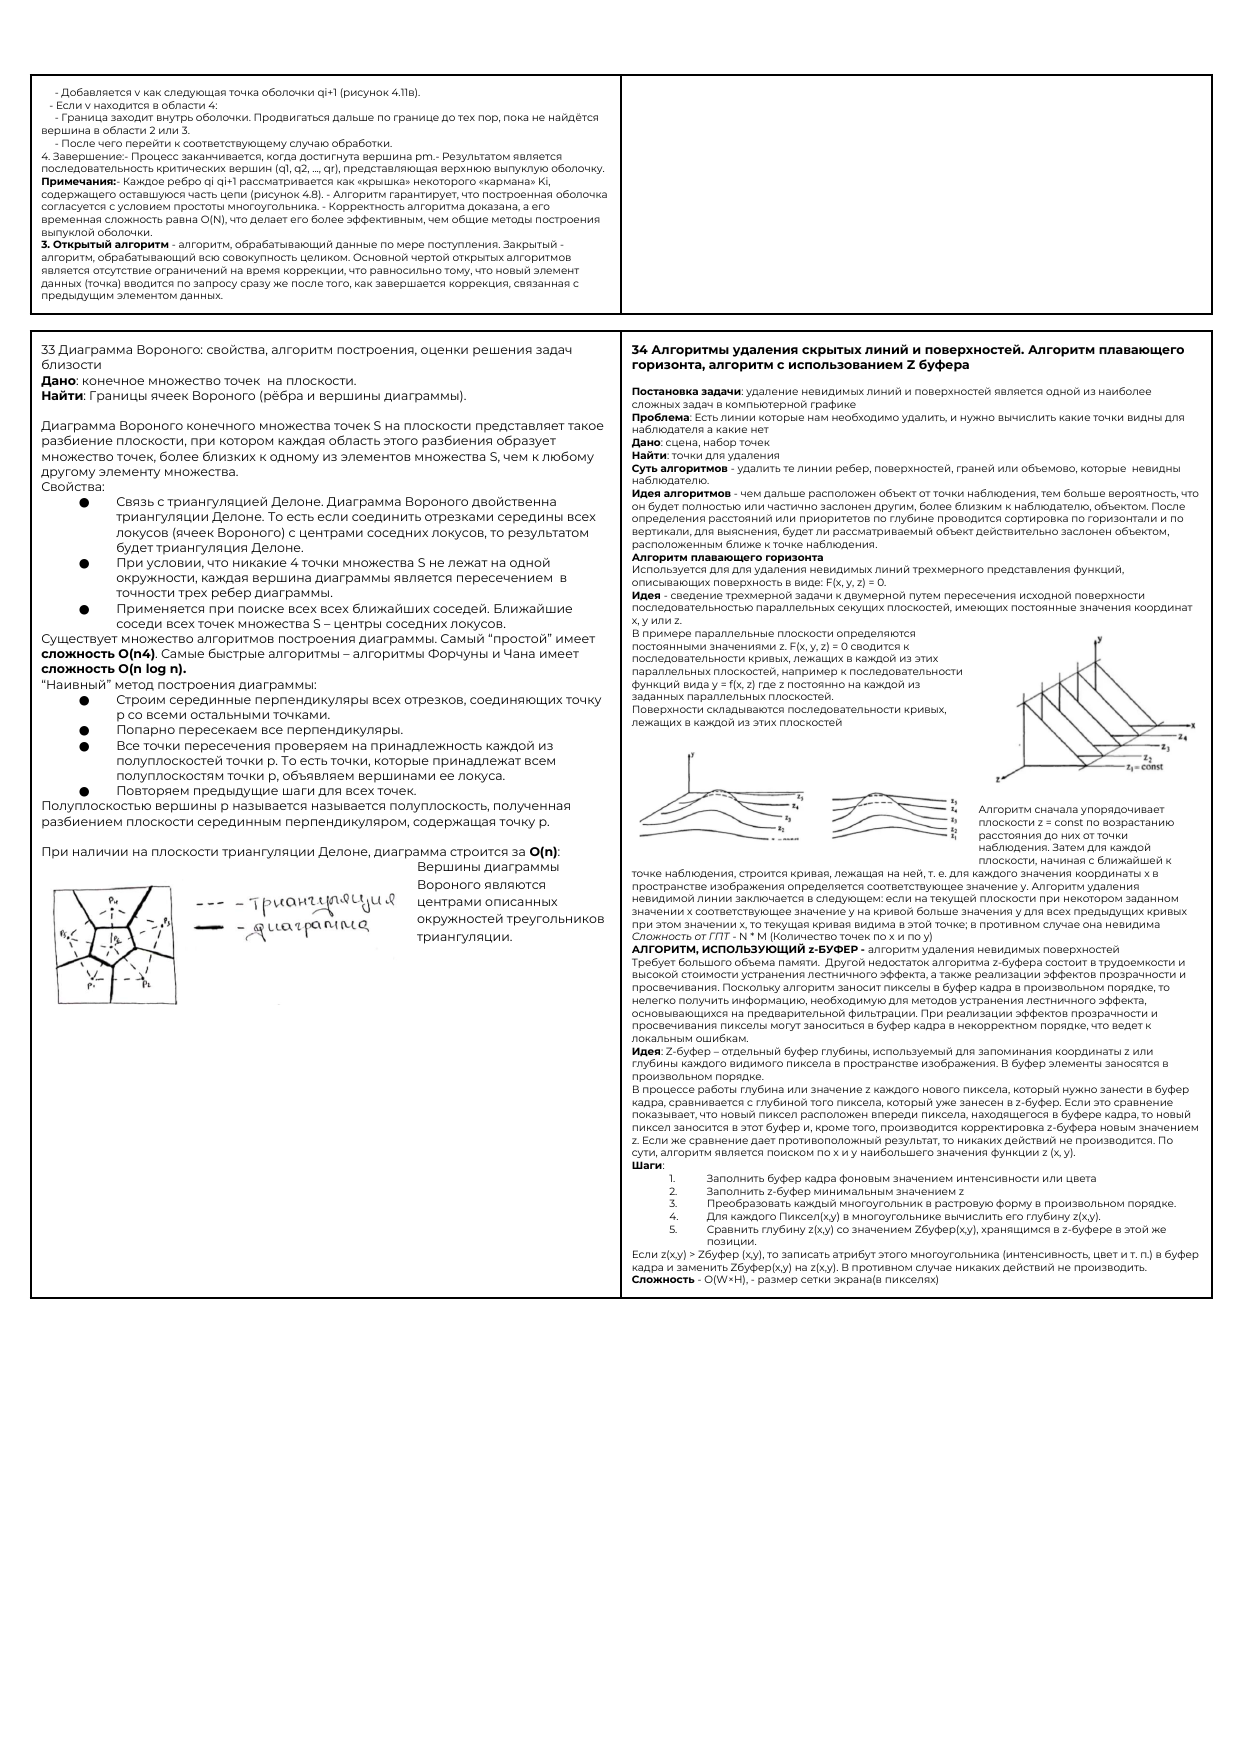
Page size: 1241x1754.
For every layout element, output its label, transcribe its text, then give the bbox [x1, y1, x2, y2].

picture [639, 751, 960, 844]
table_header 34 Алгоритмы удаления скрытых линий и поверхностей. Алгоритм плавающего горизонта, алгоритм с использованием Z буфера Постановка задачи: удаление невидимых линий и поверхностей является одной из наиболее сложных задач в компьютерной графике Проблема: Есть линии которые нам необходимо удалить, и нужно вычислить какие точки видны для наблюдателя а какие нет Дано: сцена, набор точек Найти: точки для удаления Суть алгоритмов - удалить те линии ребер, поверхностей, граней или объемово, которые невидны наблюдателю. Идея алгоритмов - чем дальше расположен объект от точки наблюдения, тем больше вероятность, что он будет полностью или частично заслонен другим, более близким к наблюдателю, объектом. После определения расстояний или приоритетов по глубине проводится сортировка по горизонтали и по вертикали, для выяснения, будет ли рассматриваемый объект действительно заслонен объектом, расположенным ближе к точке наблюдения. Алгоритм плавающего горизонта Используется для для удаления невидимых линий трехмерного представления функций, описывающих поверхность в виде: F(x, у, z) = 0. Идея - сведение трехмерной задачи к двумерной путем пересечения исходной поверхности последовательностью параллельных секущих плоскостей, имеющих постоянные значения координат х, у или z. В примере параллельные плоскости определяются постоянными значениями z. F(x, у, z) = 0 сводится к последовательности кривых, лежащих в каждой из этих параллельных плоскостей, например к последовательности функций вида у = f(x, z) где z постоянно на каждой из заданных параллельных плоскостей. Поверхности складываются последовательности кривых, лежащих в каждой из этих плоскостей Алгоритм сначала упорядочивает плоскости z = const по возрастанию расстояния до них от точки наблюдения. Затем для каждой плоскости, начиная с ближайшей к точке наблюдения, строится кривая, лежащая на ней, т. е. для каждого значения координаты х в пространстве изображения определяется соответствующее значение у. Алгоритм удаления невидимой линии заключается в следующем: если на текущей плоскости при некотором заданном значении х соответствующее значение у на кривой больше значения у для всех предыдущих кривых при этом значении х, то текущая кривая видима в этой точке; в противном случае она невидима Сложность от ГПТ - N * M (Количество точек по x и по y) АЛГОРИТМ, ИСПОЛЬЗУЮЩИЙ z-БУФЕР - алгоритм удаления невидимых поверхностей Требует большого объема памяти. Другой недостаток алгоритма z-буфера состоит в трудоемкости и высокой стоимости устранения лестничного эффекта, а также реализации эффектов прозрачности и просвечивания. Поскольку алгоритм заносит пикселы в буфер кадра в произвольном порядке, то нелегко получить информацию, необходимую для методов устранения лестничного эффекта, основывающихся на предварительной фильтрации. При реализации эффектов прозрачности и просвечивания пикселы могут заноситься в буфер кадра в некорректном порядке, что ведет к локальным ошибкам. Идея: Z-буфер – отдельный буфер глубины, используемый для запоминания координаты z или глубины каждого видимого пиксела в пространстве изображения. В буфер элементы заносятся в произвольном порядке. В процессе работы глубина или значение z каждого нового пиксела, который нужно занести в буфер кадра, сравнивается с глубиной того пиксела, который уже занесен в z-буфер. Если это сравнение показывает, что новый пиксел расположен впереди пиксела, находящегося в буфере кадра, то новый пиксел заносится в этот буфер и, кроме того, производится корректировка z-буфера новым значением z. Если же сравнение дает противоположный результат, то никаких действий не производится. По сути, алгоритм является поиском по х и у наибольшего значения функции z (х, у). Шаги: Заполнить буфер кадра фоновым значением интенсивности или цвета Заполнить z-буфер минимальным значением z Преобразовать каждый многоугольник в растровую форму в произвольном порядке. Для каждого Пиксел(x,y) в многоугольнике вычислить его глубину z(x,y). Сравнить глубину z(х,у) со значением Zбуфер(х,у), хранящимся в z-буфере в этой же позиции. Если z(х,у) > Zбуфер (х,у), то записать атрибут этого многоугольника (интенсивность, цвет и т. п.) в буфер кадра и заменить Zбуфер(х,у) на z(х,у). В противном случае никаких действий не производить. Сложность - O(W×H), - размер сетки экрана(в пикселях) [622, 332, 1211, 1297]
picture [48, 879, 399, 1005]
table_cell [622, 76, 1211, 313]
table_header 33 Диаграмма Вороного: свойства, алгоритм построения, оценки решения задач близости Дано: конечное множество точек на плоскости. Найти: Границы ячеек Вороного (рёбра и вершины диаграммы). Диаграмма Вороного конечного множества точек S на плоскости представляет такое разбиение плоскости, при котором каждая область этого разбиения образует множество точек, более близких к одному из элементов множества S, чем к любому другому элементу множества. Свойства: Связь с триангуляцией Делоне. Диаграмма Вороного двойственна триангуляции Делоне. То есть если соединить отрезками середины всех локусов (ячеек Вороного) с центрами соседних локусов, то результатом будет триангуляция Делоне. При условии, что никакие 4 точки множества S не лежат на одной окружности, каждая вершина диаграммы является пересечением в точности трех ребер диаграммы. Применяется при поиске всех всех ближайших соседей. Ближайшие соседи всех точек множества S – центры соседних локусов. Существует множество алгоритмов построения диаграммы. Самый “простой” имеет сложность О(n4). Самые быстрые алгоритмы – алгоритмы Форчуны и Чана имеет сложность О(n log n). “Наивный” метод построения диаграммы: Строим серединные перпендикуляры всех отрезков, соединяющих точку p со всеми остальными точками. Попарно пересекаем все перпендикуляры. Все точки пересечения проверяем на принадлежность каждой из полуплоскостей точки р. То есть точки, которые принадлежат всем полуплоскостям точки р, объявляем вершинами ее локуса. Повторяем предыдущие шаги для всех точек. Полуплоскостью вершины р называется называется полуплоскость, полученная разбиением плоскости серединным перпендикуляром, содержащая точку р. При наличии на плоскости триангуляции Делоне, диаграмма строится за О(n): Вершины диаграммы Вороного являются центрами описанных окружностей треугольников триангуляции. [32, 332, 620, 1297]
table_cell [32, 76, 620, 313]
picture [993, 635, 1196, 785]
